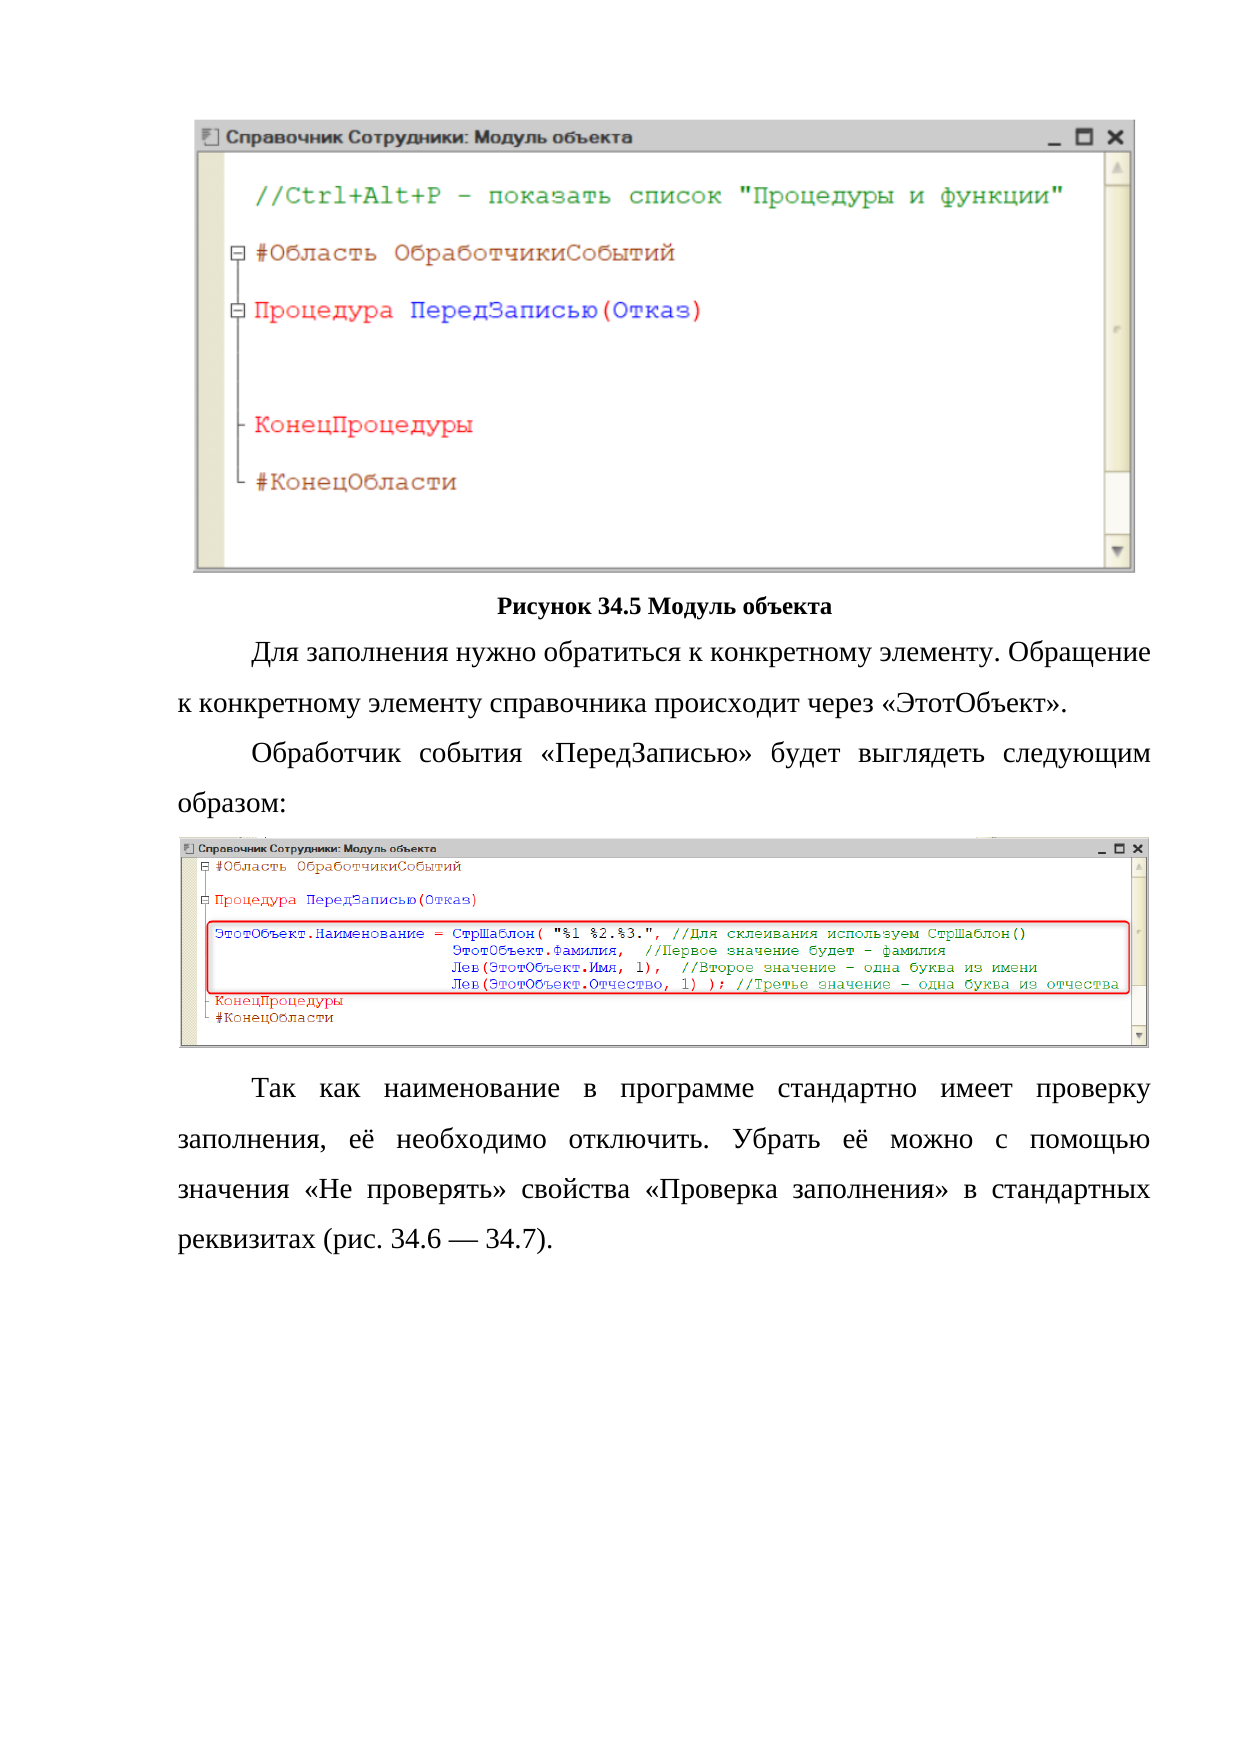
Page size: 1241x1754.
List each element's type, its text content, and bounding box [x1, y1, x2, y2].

picture [177, 835, 1152, 1057]
text Для заполнения нужно обратиться к конкретному элементу. Обращение к конкретному элементу справочника происходит через «ЭтотОбъект». [177, 634, 1152, 718]
text Рисунок 34.5 Модуль объекта [177, 591, 1152, 620]
text Так как наименование в программе стандартно имеет проверку заполнения, её необходимо отключить. Убрать её можно с помощью значения «Не проверять» свойства «Проверка заполнения» в стандартных реквизитах (рис. 34.6 — 34.7). [177, 1071, 1152, 1255]
picture [191, 118, 1138, 578]
text Обработчик события «ПередЗаписью» будет выглядеть следующим образом: [177, 735, 1152, 819]
